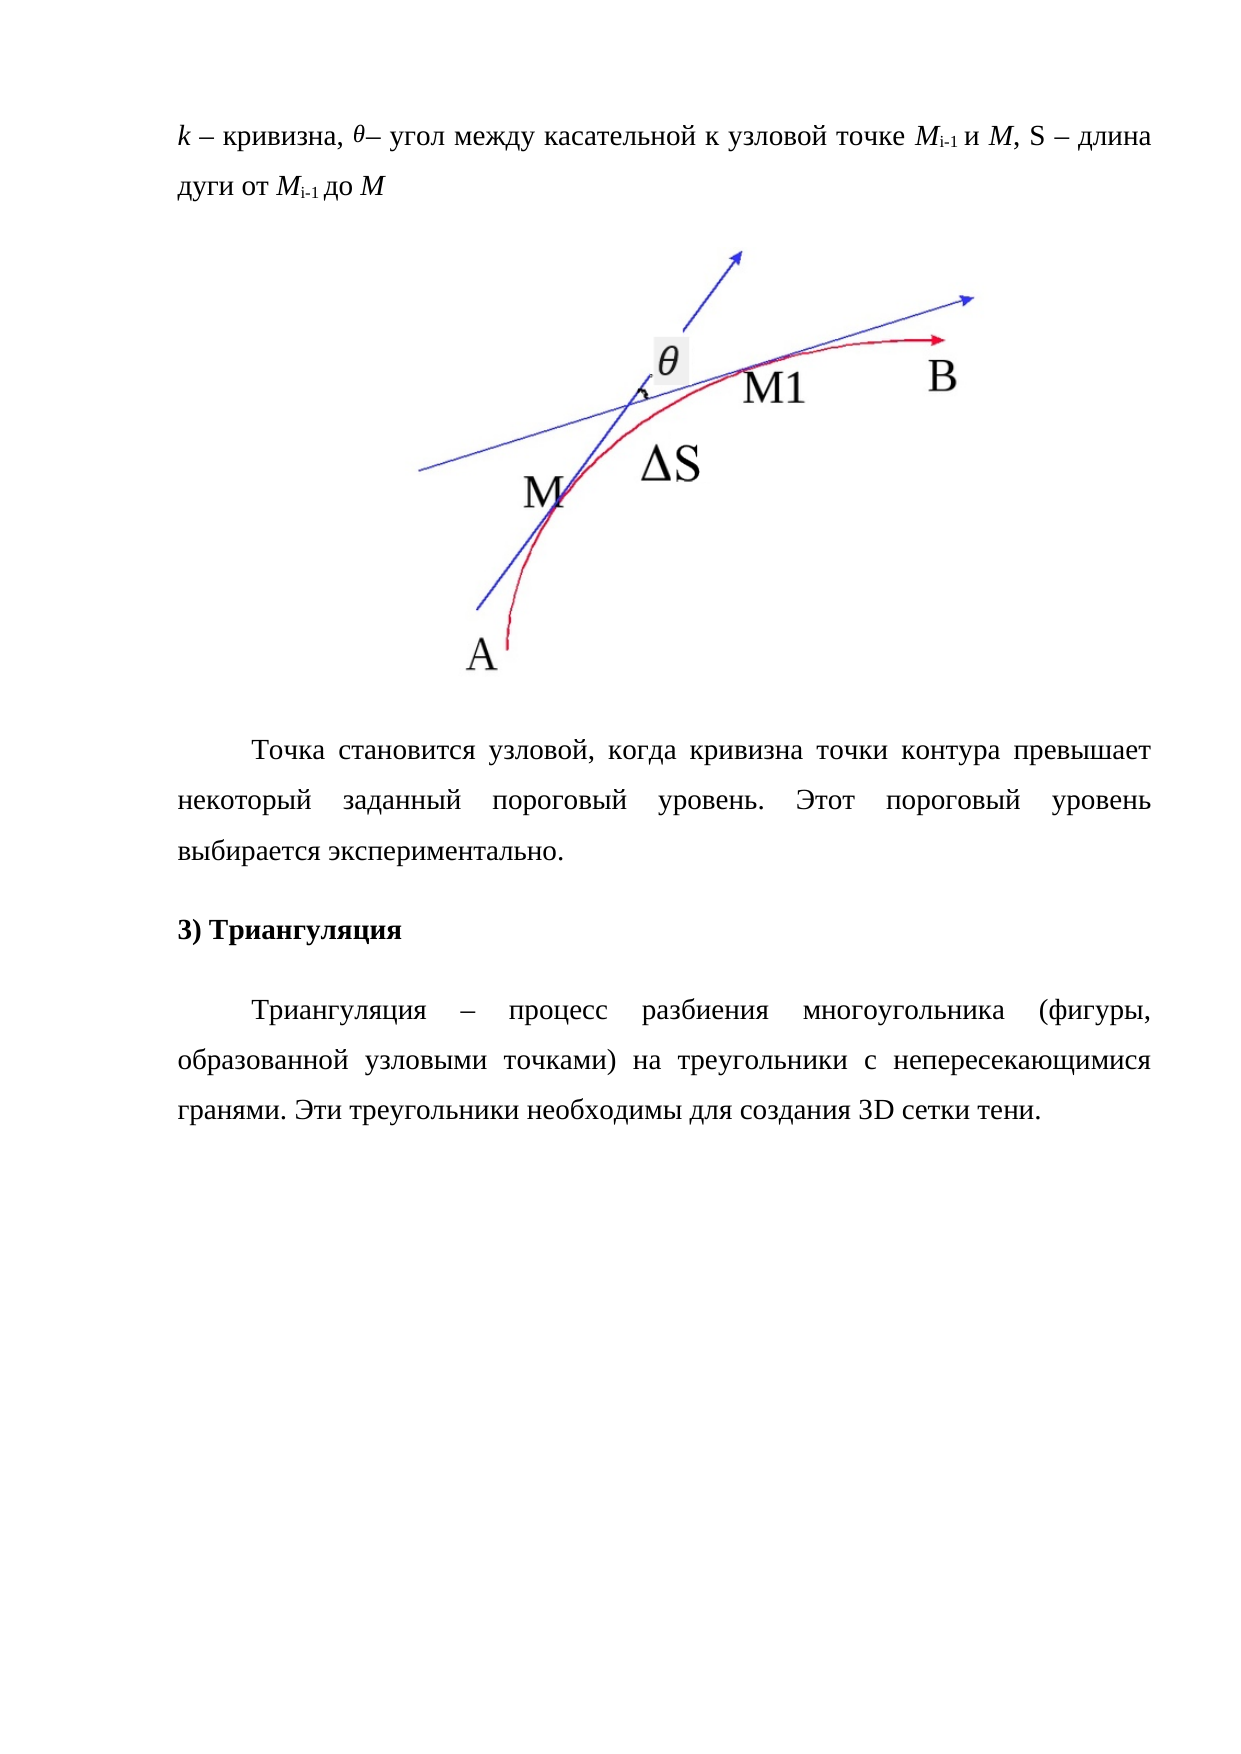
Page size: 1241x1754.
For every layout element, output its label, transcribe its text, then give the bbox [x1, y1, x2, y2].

text 3) Триангуляция [177, 912, 1152, 946]
text Точка становится узловой, когда кривизна точки контура превышает некоторый заданный пороговый уровень. Этот пороговый уровень выбирается экспериментально. [177, 732, 1152, 866]
text Триангуляция – процесс разбиения многоугольника (фигуры, образованной узловыми точками) на треугольники с непересекающимися гранями. Эти треугольники необходимы для создания 3D сетки тени. [177, 992, 1152, 1126]
text k – кривизна, – угол между касательной к узловой точке Mi-1 и M, S – длина дуги от Mi-1 до M [177, 118, 1152, 202]
picture [371, 247, 1032, 689]
